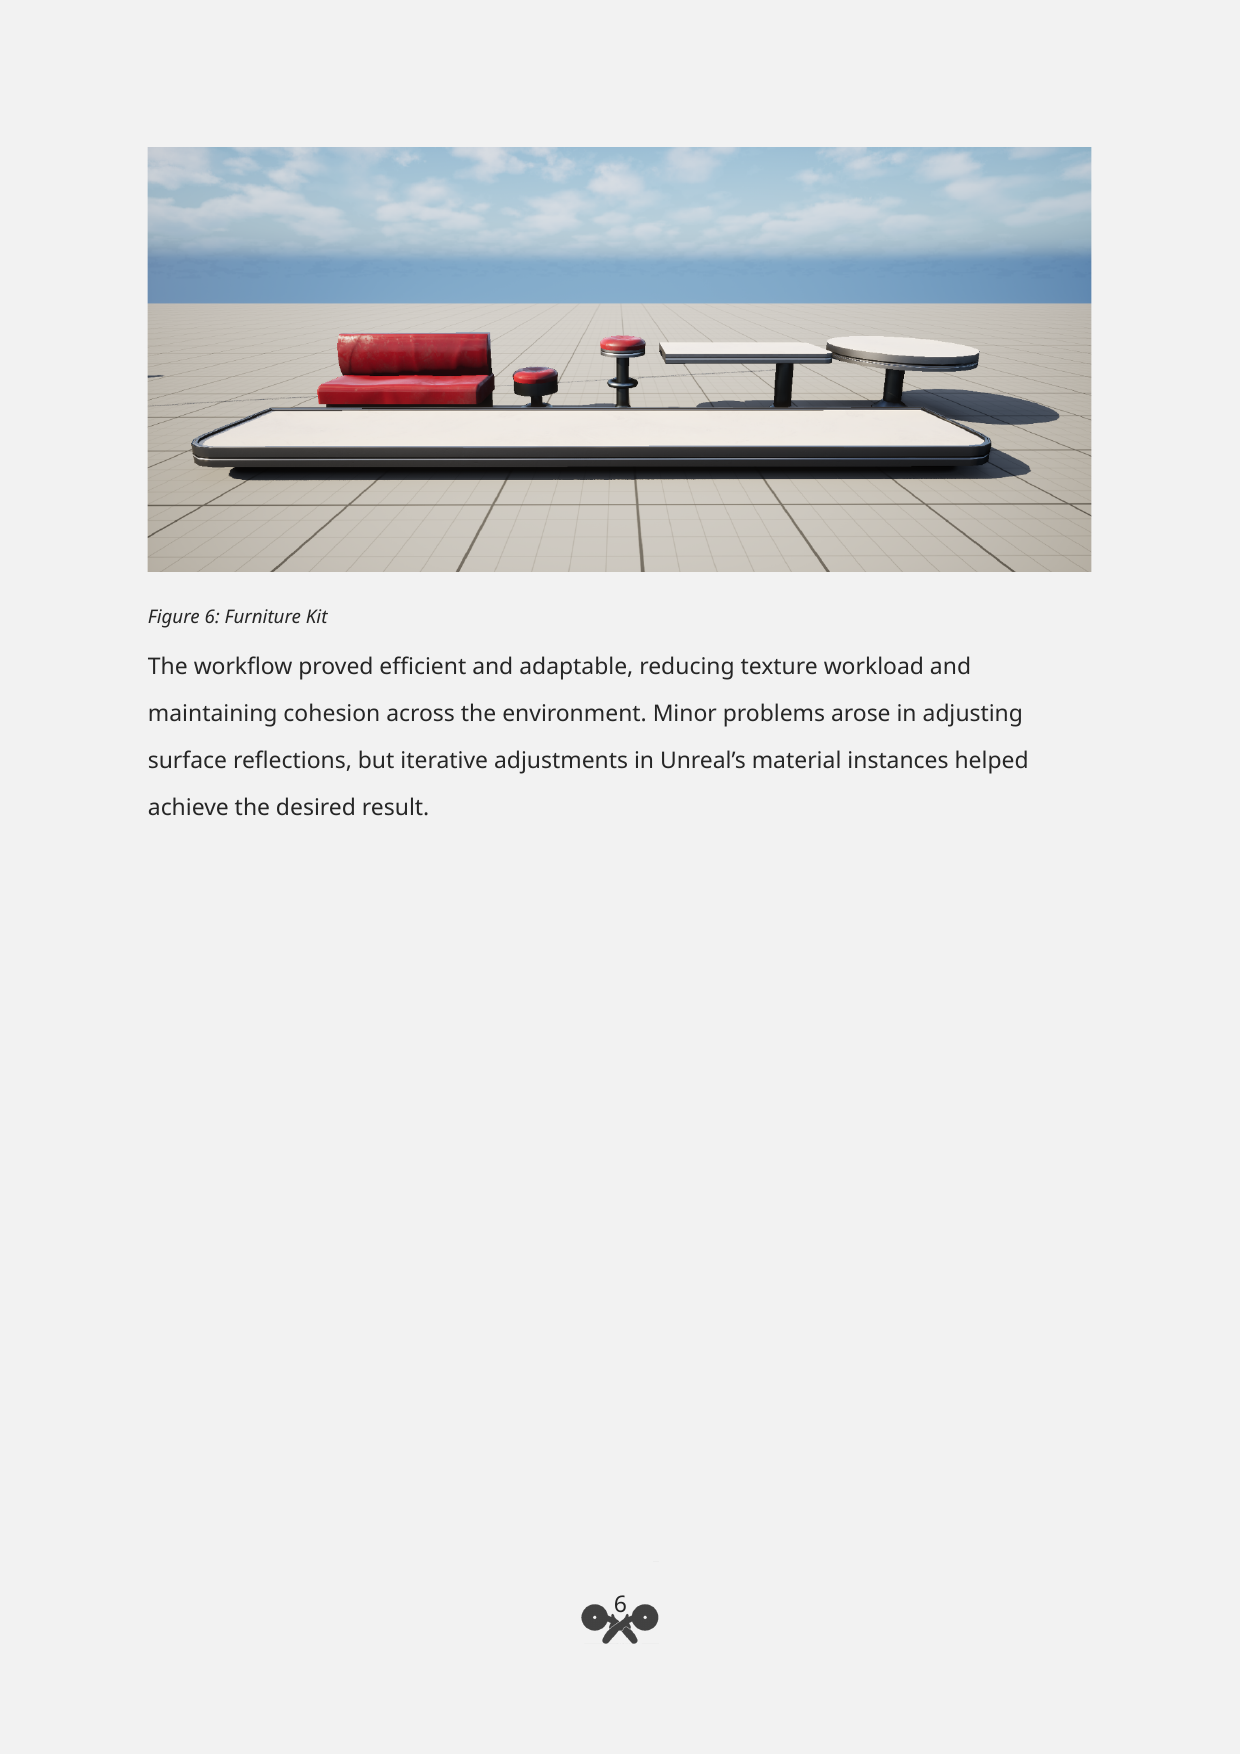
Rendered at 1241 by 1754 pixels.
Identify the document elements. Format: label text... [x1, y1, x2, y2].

picture [581, 1561, 659, 1644]
text Figure 6: Furniture Kit [148, 603, 1093, 629]
text The workflow proved efficient and adaptable, reducing texture workload and maintaining cohesion across the environment. Minor problems arose in adjusting surface reflections, but iterative adjustments in Unreal’s material instances helped achieve the desired result. [148, 650, 1093, 822]
picture [147, 147, 1092, 572]
